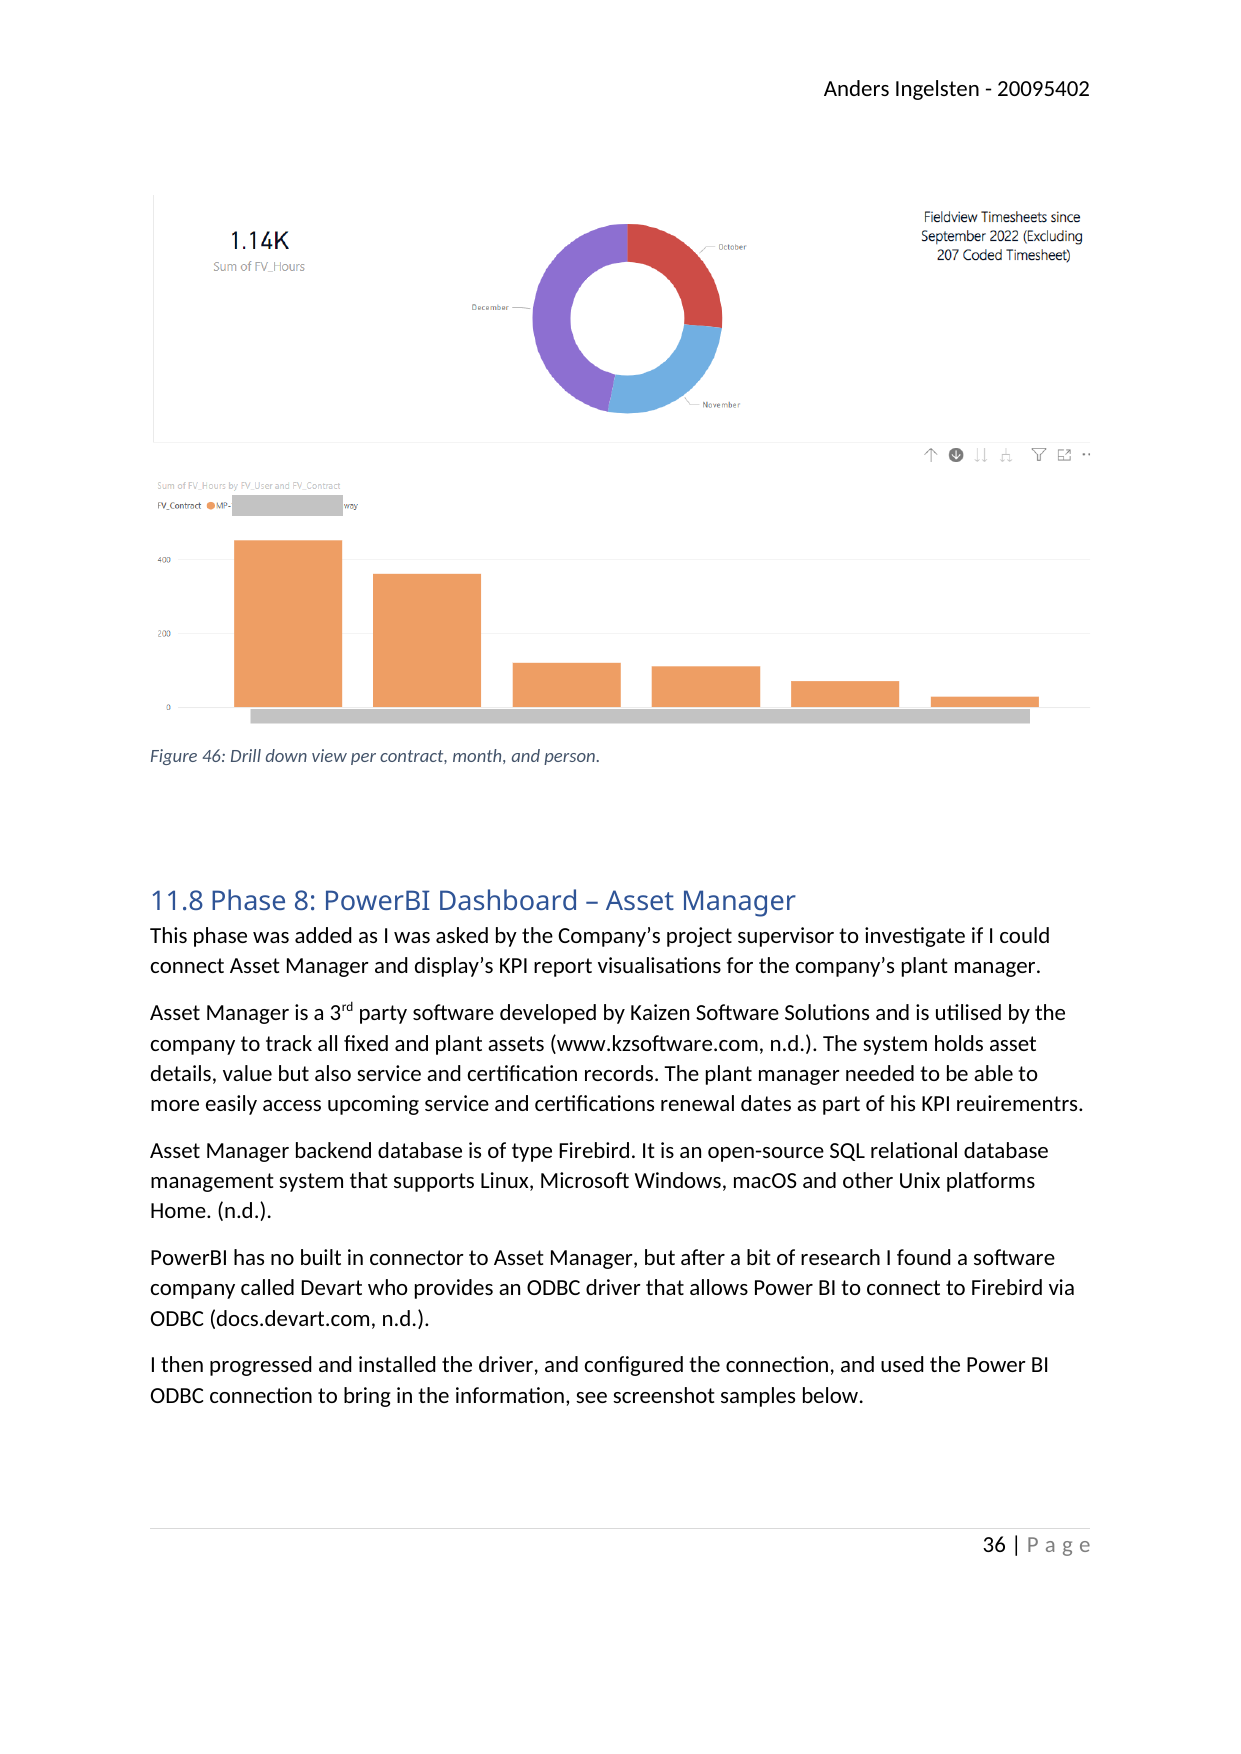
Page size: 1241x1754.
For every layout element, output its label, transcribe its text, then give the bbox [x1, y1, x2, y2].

text This phase was added as I was asked by the Company’s project supervisor to investigate if I could connect Asset Manager and display’s KPI report visualisations for the company’s plant manager. [150, 921, 1090, 980]
picture [150, 195, 1091, 726]
text I then progressed and installed the driver, and configured the connection, and used the Power BI ODBC connection to bring in the information, see screenshot samples below. [150, 1351, 1090, 1409]
subtitle Phase 8: PowerBI Dashboard – Asset Manager [150, 882, 1090, 918]
text PowerBI has no built in connector to Asset Manager, but after a bit of research I found a software company called Devart who provides an ODBC driver that allows Power BI to connect to Firebird via ODBC (docs.devart.com, n.d.). [150, 1243, 1090, 1332]
text Asset Manager is a 3rd party software developed by Kaizen Software Solutions and is utilised by the company to track all fixed and plant assets (www.kzsoftware.com, n.d.). The system holds asset details, value but also service and certification records. The plant manager needed to be able to more easily access upcoming service and certifications renewal dates as part of his KPI reuirementrs. [150, 998, 1090, 1117]
text Asset Manager backend database is of type Firebird. It is an open-source SQL relational database management system that supports Linux, Microsoft Windows, macOS and other Unix platforms Home. (n.d.). [150, 1136, 1090, 1224]
